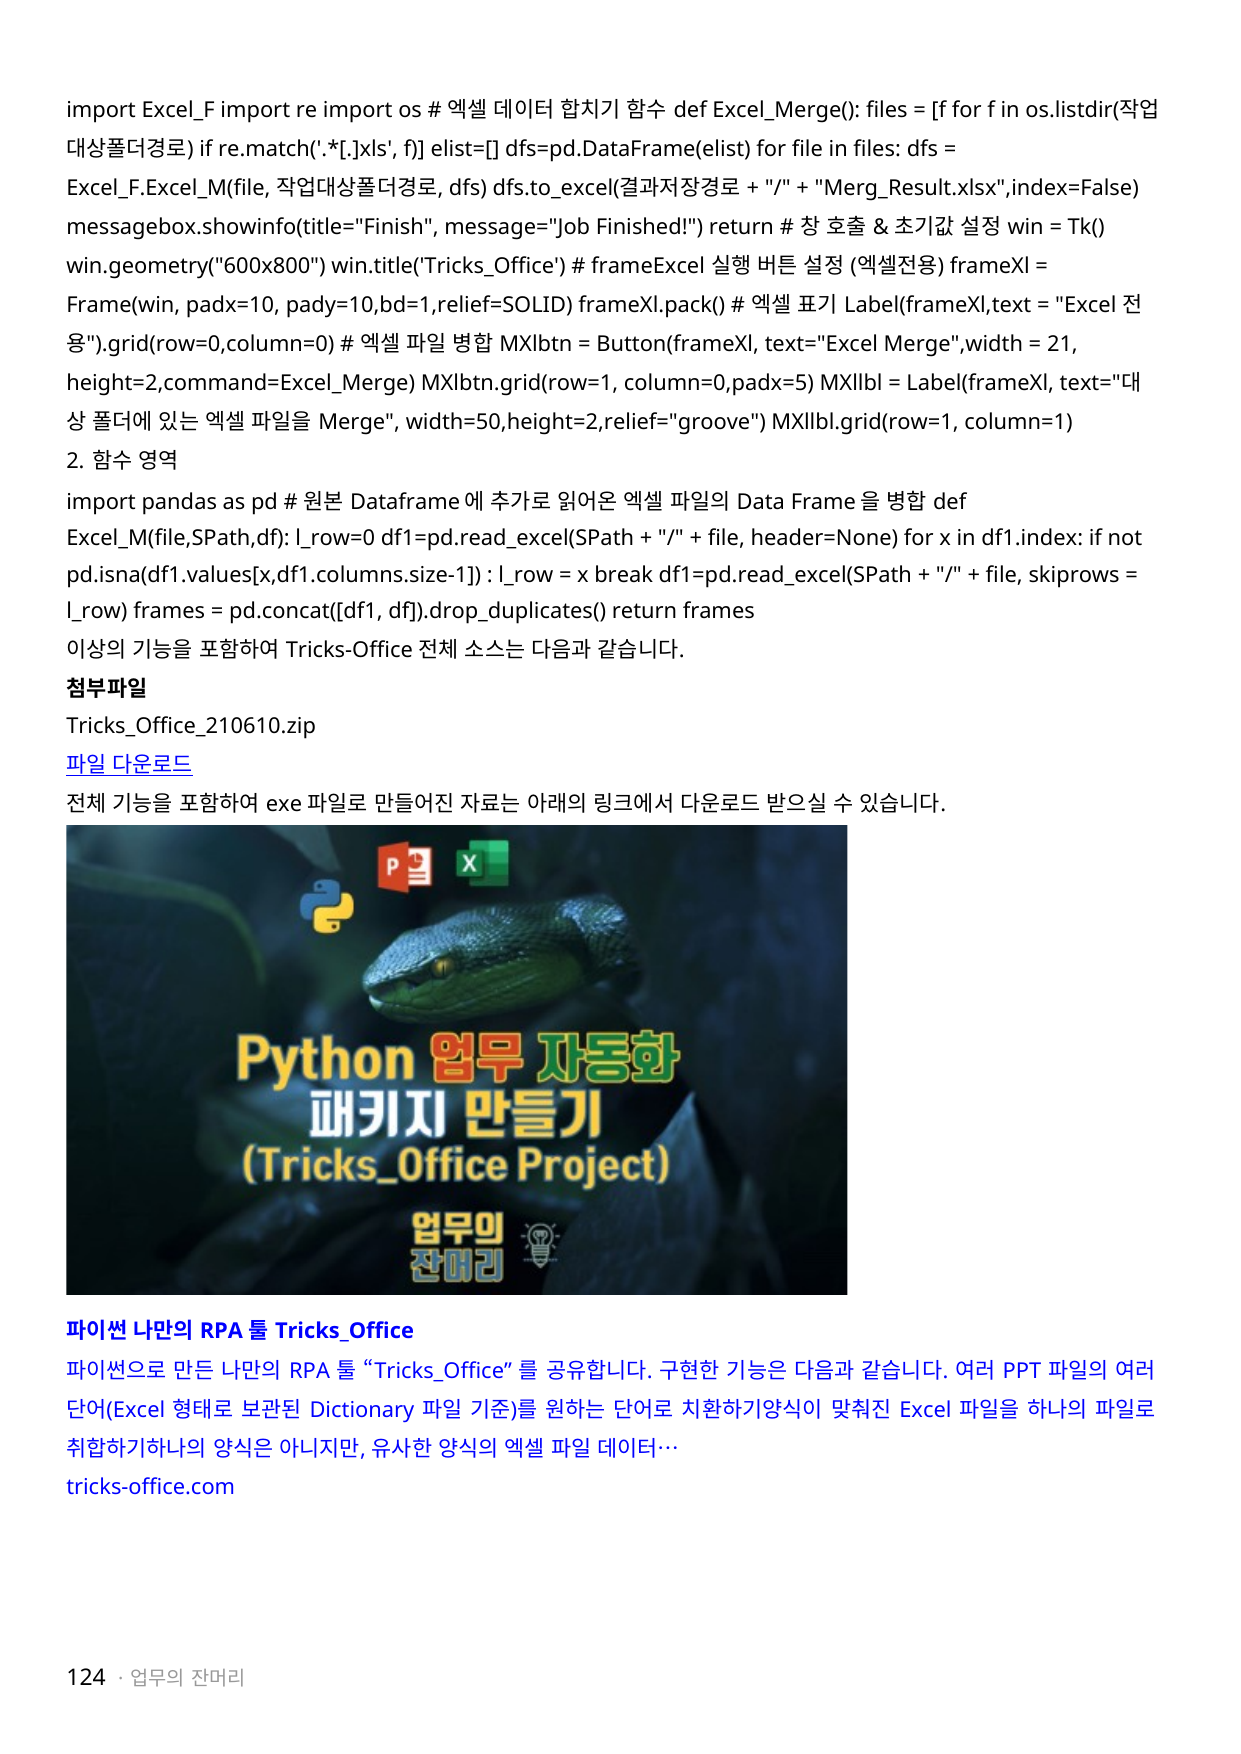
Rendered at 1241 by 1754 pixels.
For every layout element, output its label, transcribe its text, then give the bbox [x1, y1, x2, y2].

text Tricks_Office_210610.zip 파일 다운로드 [66, 710, 324, 779]
text tricks-office.com [66, 1471, 1240, 1500]
list 함수 영역 [66, 443, 1240, 475]
picture [66, 825, 848, 1295]
text import Excel_F import re import os # 엑셀 데이터 합치기 함수 def Excel_Merge(): files = [f for f in os.listdir(작업 대상폴더경로) if re.match('.*[.]xls', f)] elist=[] dfs=pd.DataFrame(elist) for file in files: dfs = Excel_F.Excel_M(file, 작업대상폴더경로, dfs) dfs.to_excel(결과저장경로 + "/" + "Merg_Result.xlsx",index=False) messagebox.showinfo(title="Finish", message="Job Finished!") return # 창 호출 & 초기값 설정 win = Tk() win.geometry("600x800") win.title('Tricks_Office') # frameExcel 실행 버튼 설정 (엑셀전용) frameXl = Frame(win, padx=10, pady=10,bd=1,relief=SOLID) frameXl.pack() # 엑셀 표기 Label(frameXl,text = "Excel 전 용").grid(row=0,column=0) # 엑셀 파일 병합 MXlbtn = Button(frameXl, text="Excel Merge",width = 21, height=2,command=Excel_Merge) MXlbtn.grid(row=1, column=0,padx=5) MXllbl = Label(frameXl, text="대 상 폴더에 있는 엑셀 파일을 Merge", width=50,height=2,relief="groove") MXllbl.grid(row=1, column=1) [66, 92, 1166, 436]
text 이상의 기능을 포함하여 Tricks-Office 전체 소스는 다음과 같습니다. 첨부파일 [66, 632, 695, 703]
text 전체 기능을 포함하여 exe 파일로 만들어진 자료는 아래의 링크에서 다운로드 받으실 수 있습니다. [66, 786, 1240, 818]
text 파이썬으로 만든 나만의 RPA 툴 “Tricks_Office” 를 공유합니다. 구현한 기능은 다음과 같습니다. 여러 PPT 파일의 여러 단어(Excel 형태로 보관된 Dictionary 파일 기준)를 원하는 단어로 치환하기양식이 맞춰진 Excel 파일을 하나의 파일로 취합하기하나의 양식은 아니지만, 유사한 양식의 엑셀 파일 데이터… [66, 1353, 1156, 1463]
text import pandas as pd # 원본 Dataframe에 추가로 읽어온 엑셀 파일의 Data Frame을 병합 def Excel_M(file,SPath,df): l_row=0 df1=pd.read_excel(SPath + "/" + file, header=None) for x in df1.index: if not pd.isna(df1.values[x,df1.columns.size-1]) : l_row = x break df1=pd.read_excel(SPath + "/" + file, skiprows = l_row) frames = pd.concat([df1, df]).drop_duplicates() return frames [66, 484, 1164, 625]
